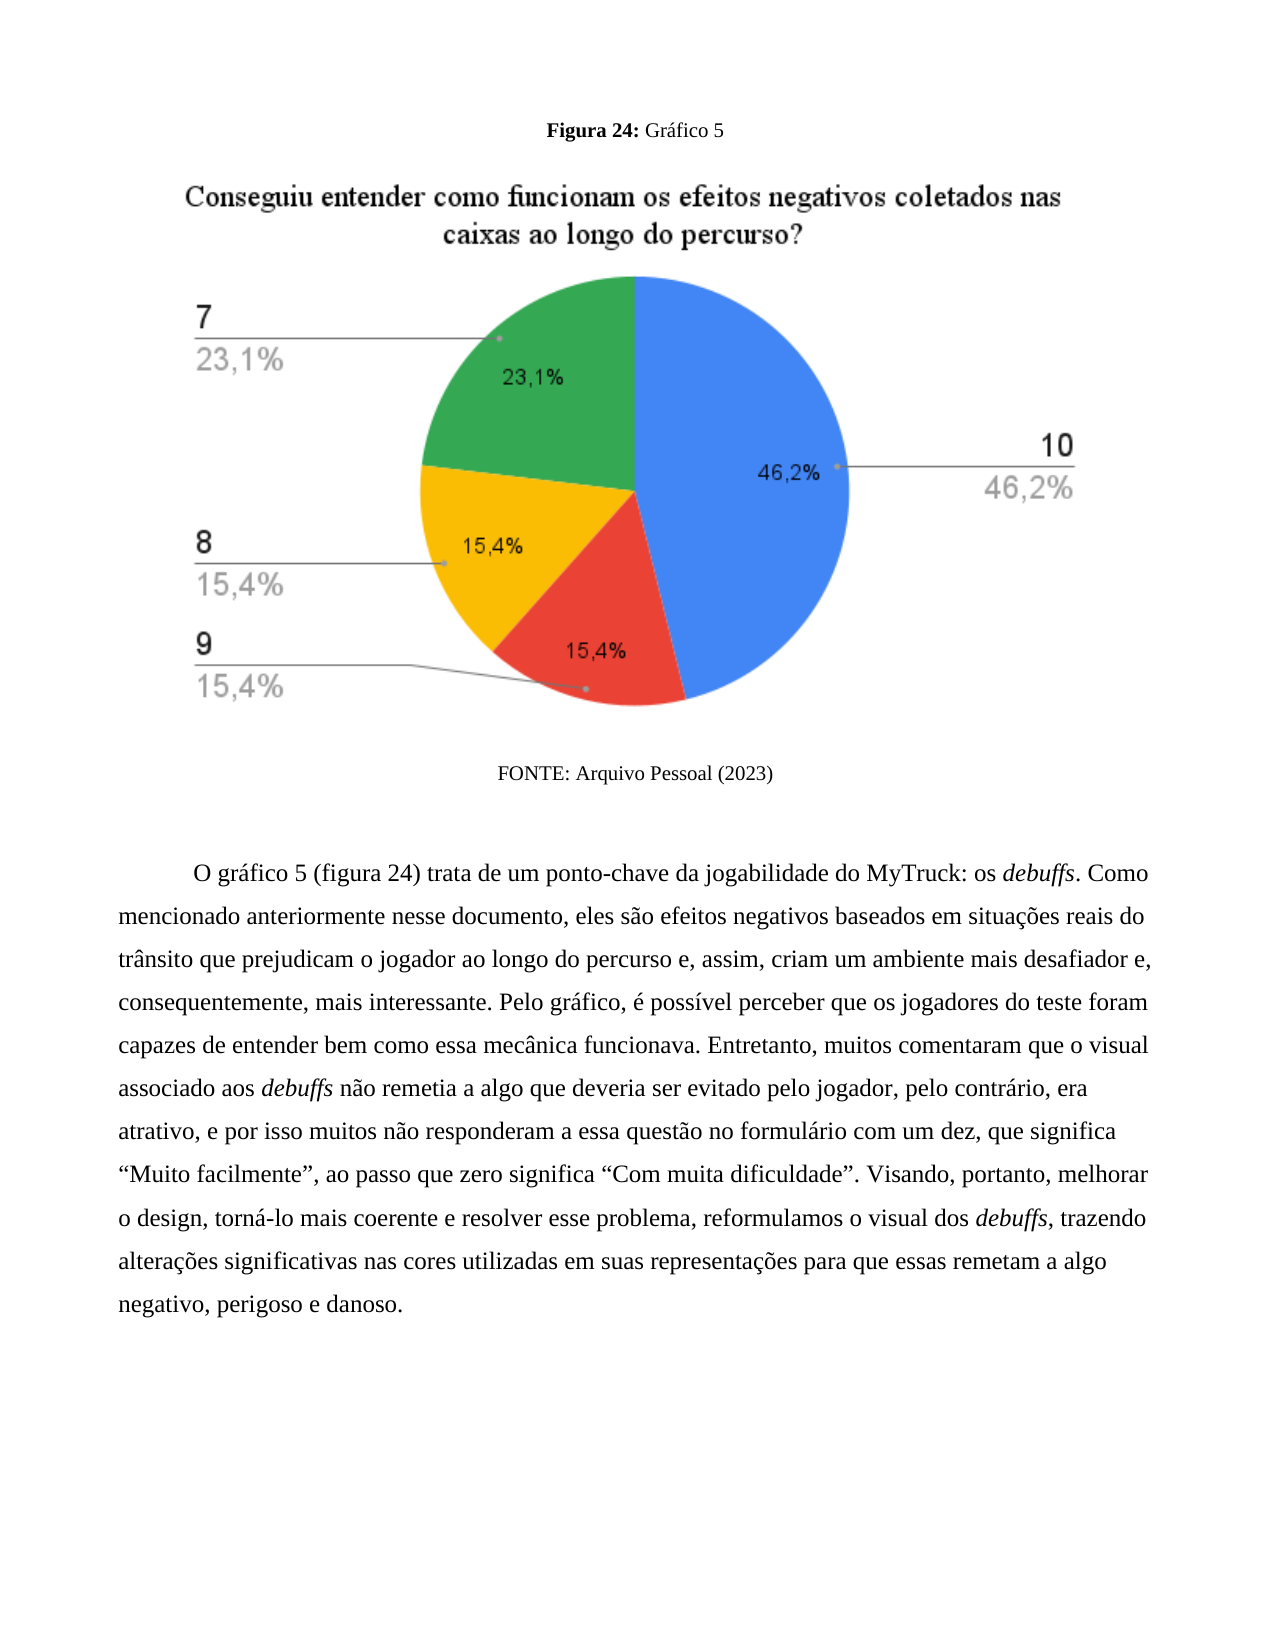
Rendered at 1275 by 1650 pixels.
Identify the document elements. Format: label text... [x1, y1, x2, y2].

text FONTE: Arquivo Pessoal (2023) [118, 761, 1152, 784]
picture [166, 155, 1104, 735]
text O gráfico 5 (figura 24) trata de um ponto-chave da jogabilidade do MyTruck: os debuffs. Como mencionado anteriormente nesse documento, eles são efeitos negativos baseados em situações reais do trânsito que prejudicam o jogador ao longo do percurso e, assim, criam um ambiente mais desafiador e, consequentemente, mais interessante. Pelo gráfico, é possível perceber que os jogadores do teste foram capazes de entender bem como essa mecânica funcionava. Entretanto, muitos comentaram que o visual associado aos debuffs não remetia a algo que deveria ser evitado pelo jogador, pelo contrário, era atrativo, e por isso muitos não responderam a essa questão no formulário com um dez, que significa “Muito facilmente”, ao passo que zero significa “Com muita dificuldade”. Visando, portanto, melhorar o design, torná-lo mais coerente e resolver esse problema, reformulamos o visual dos debuffs, trazendo alterações significativas nas cores utilizadas em suas representações para que essas remetam a algo negativo, perigoso e danoso. [118, 858, 1152, 1318]
